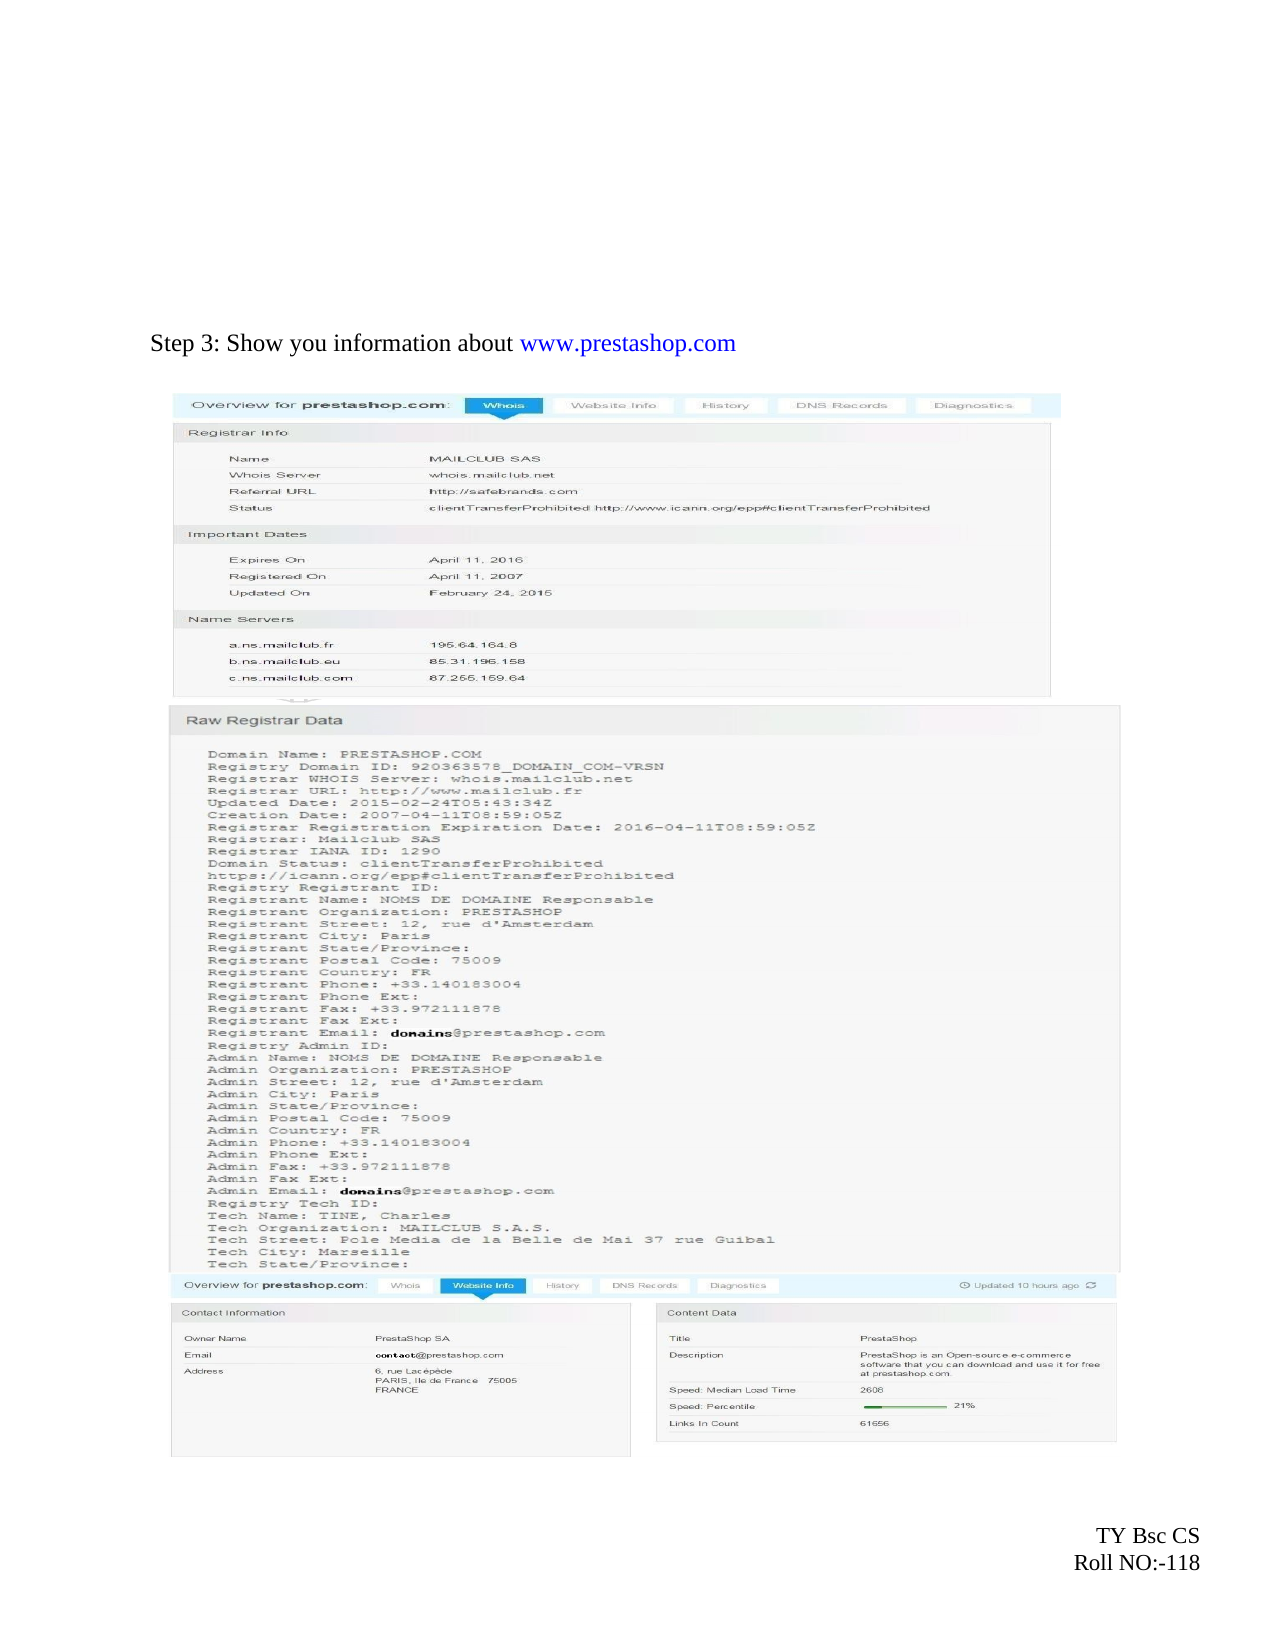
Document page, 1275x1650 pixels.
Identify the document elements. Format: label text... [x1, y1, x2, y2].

picture [8, 393, 1275, 1457]
text Step 3: Show you information about www.prestashop.com [150, 328, 1200, 357]
